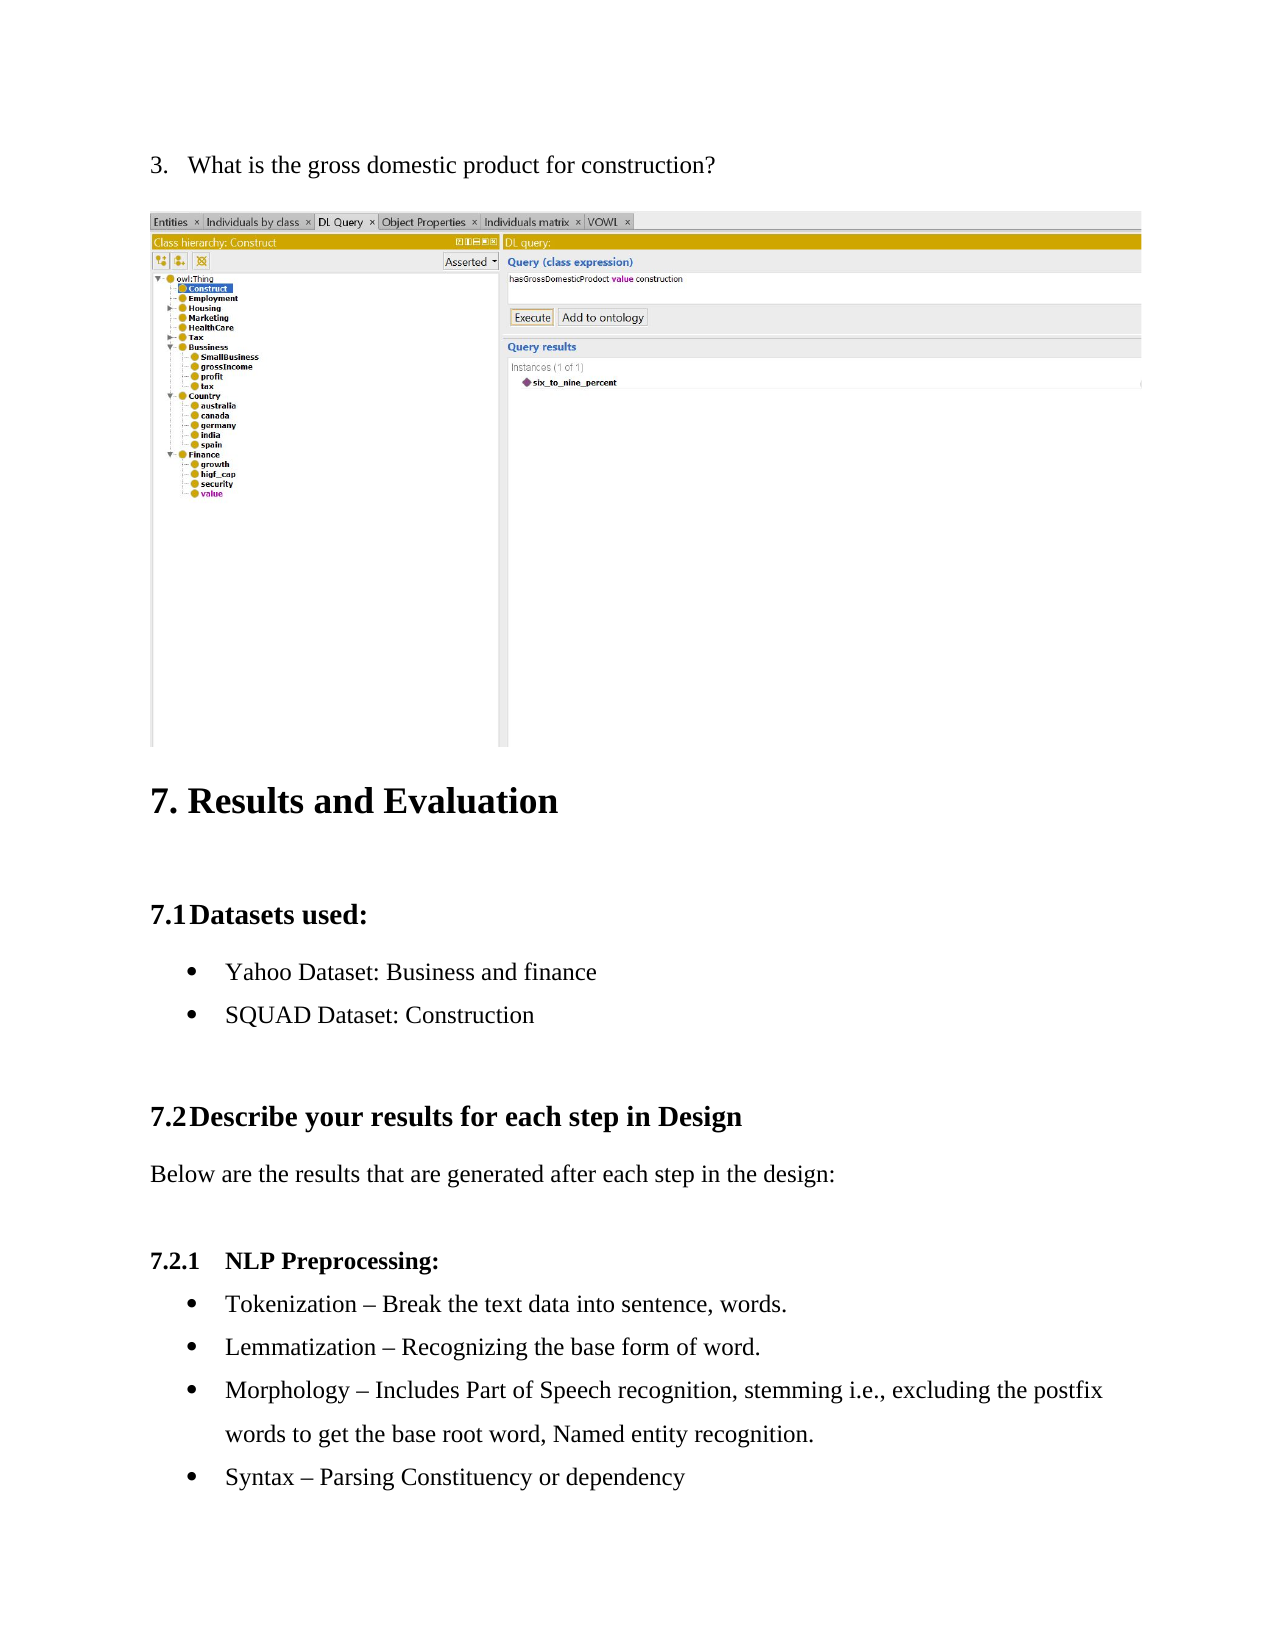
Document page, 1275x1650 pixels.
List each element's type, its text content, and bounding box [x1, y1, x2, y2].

list Morphology – Includes Part of Speech recognition, stemming i.e., excluding the postfix words to get the base root word, Named entity recognition. [187, 1376, 1140, 1447]
list What is the gross domestic product for construction? [150, 150, 1140, 179]
list Lemmatization – Recognizing the base form of word. [187, 1332, 1140, 1361]
list Syntax – Parsing Constituency or dependency [187, 1462, 1140, 1491]
list SQUAD Dataset: Construction [187, 1000, 996, 1029]
list NLP Preprocessing: [150, 1246, 996, 1275]
list Yahoo Dataset: Business and finance [187, 957, 996, 986]
subtitle Datasets used: [150, 897, 1140, 931]
text Below are the results that are generated after each step in the design: [150, 1159, 1125, 1187]
subtitle Results and Evaluation [150, 779, 1140, 822]
picture [150, 211, 1142, 747]
subtitle Describe your results for each step in Design [150, 1099, 1140, 1132]
list Tokenization – Break the text data into sentence, words. [187, 1289, 1140, 1318]
